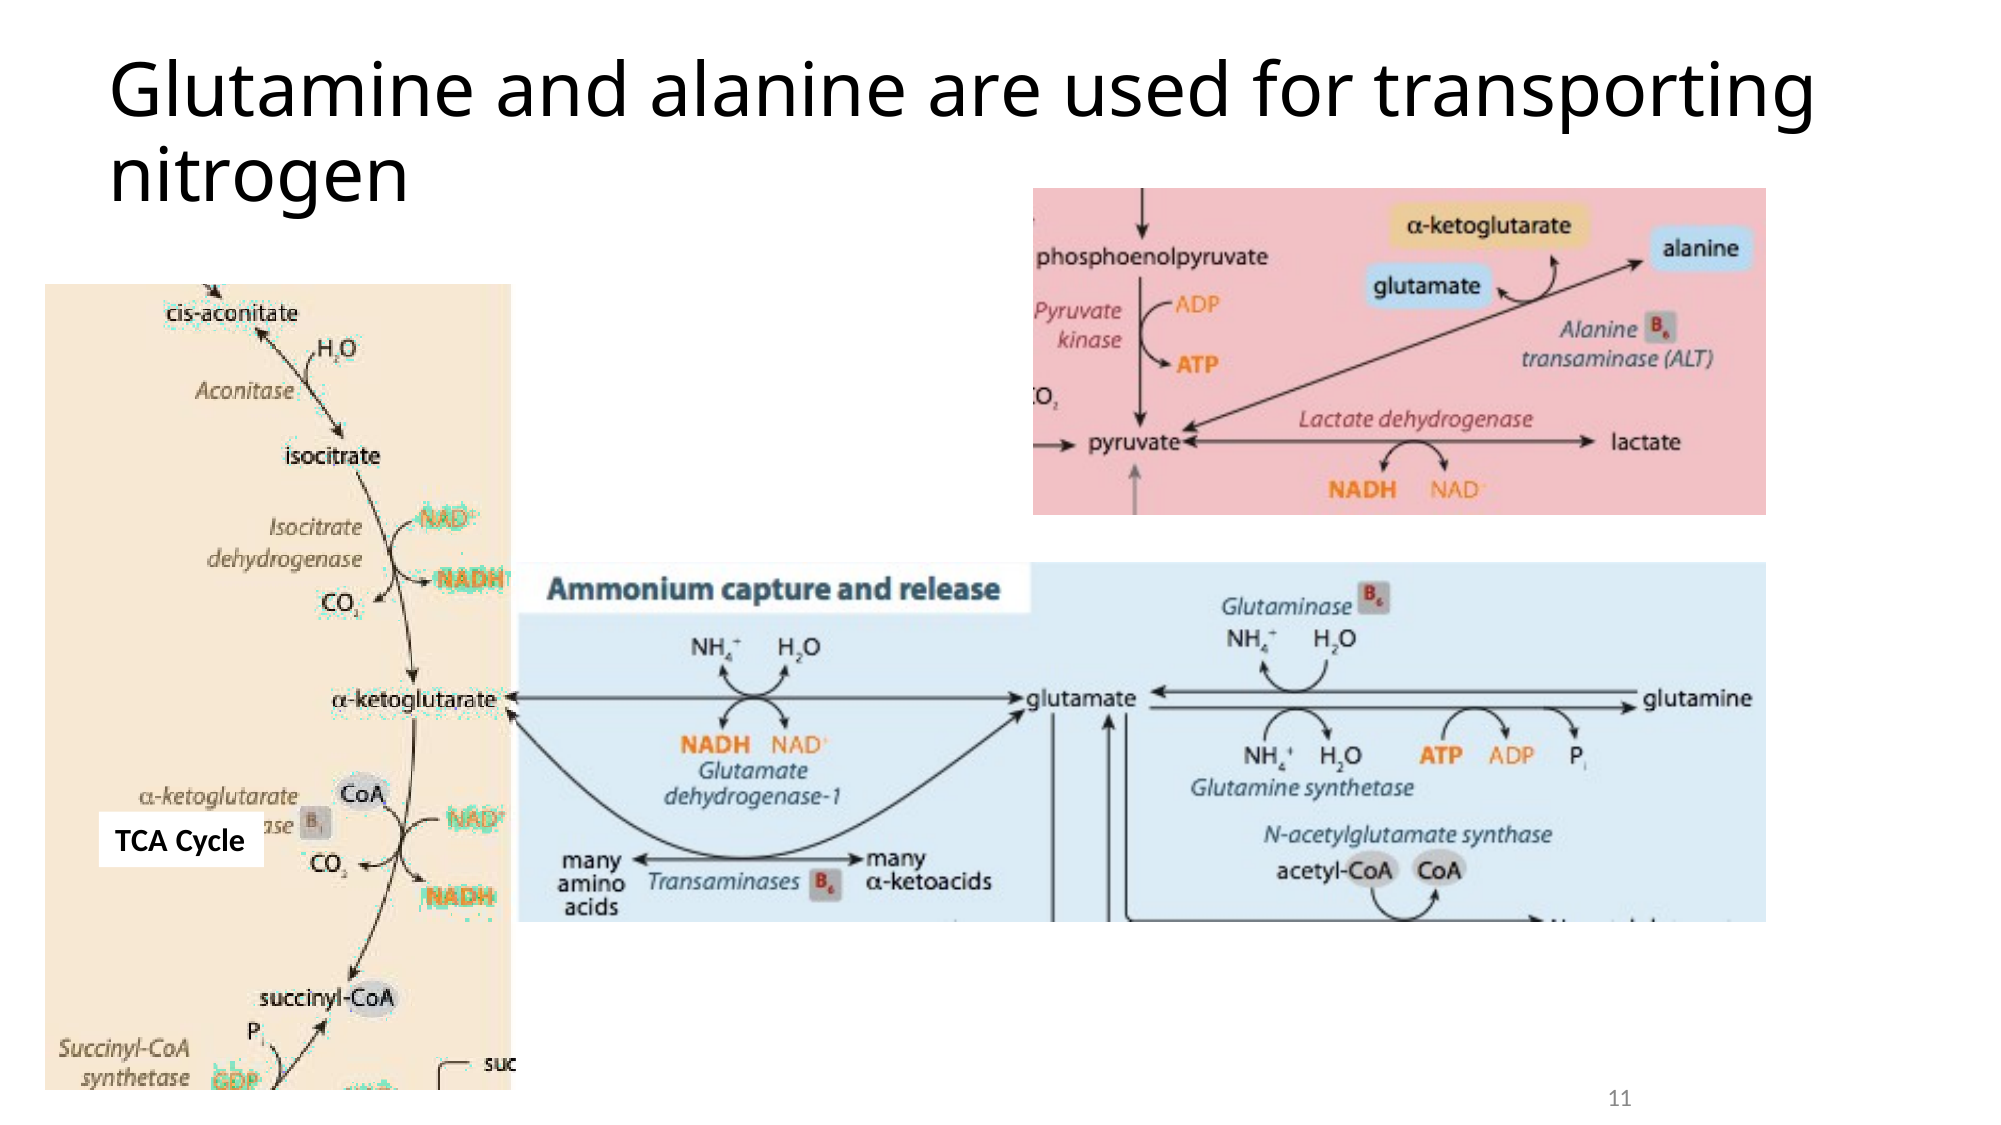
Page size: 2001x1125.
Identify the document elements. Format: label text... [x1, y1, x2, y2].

picture [1033, 219, 1766, 515]
subtitle Glutamine and alanine are used for transporting nitrogen [108, 48, 1956, 219]
picture [45, 284, 1766, 1090]
